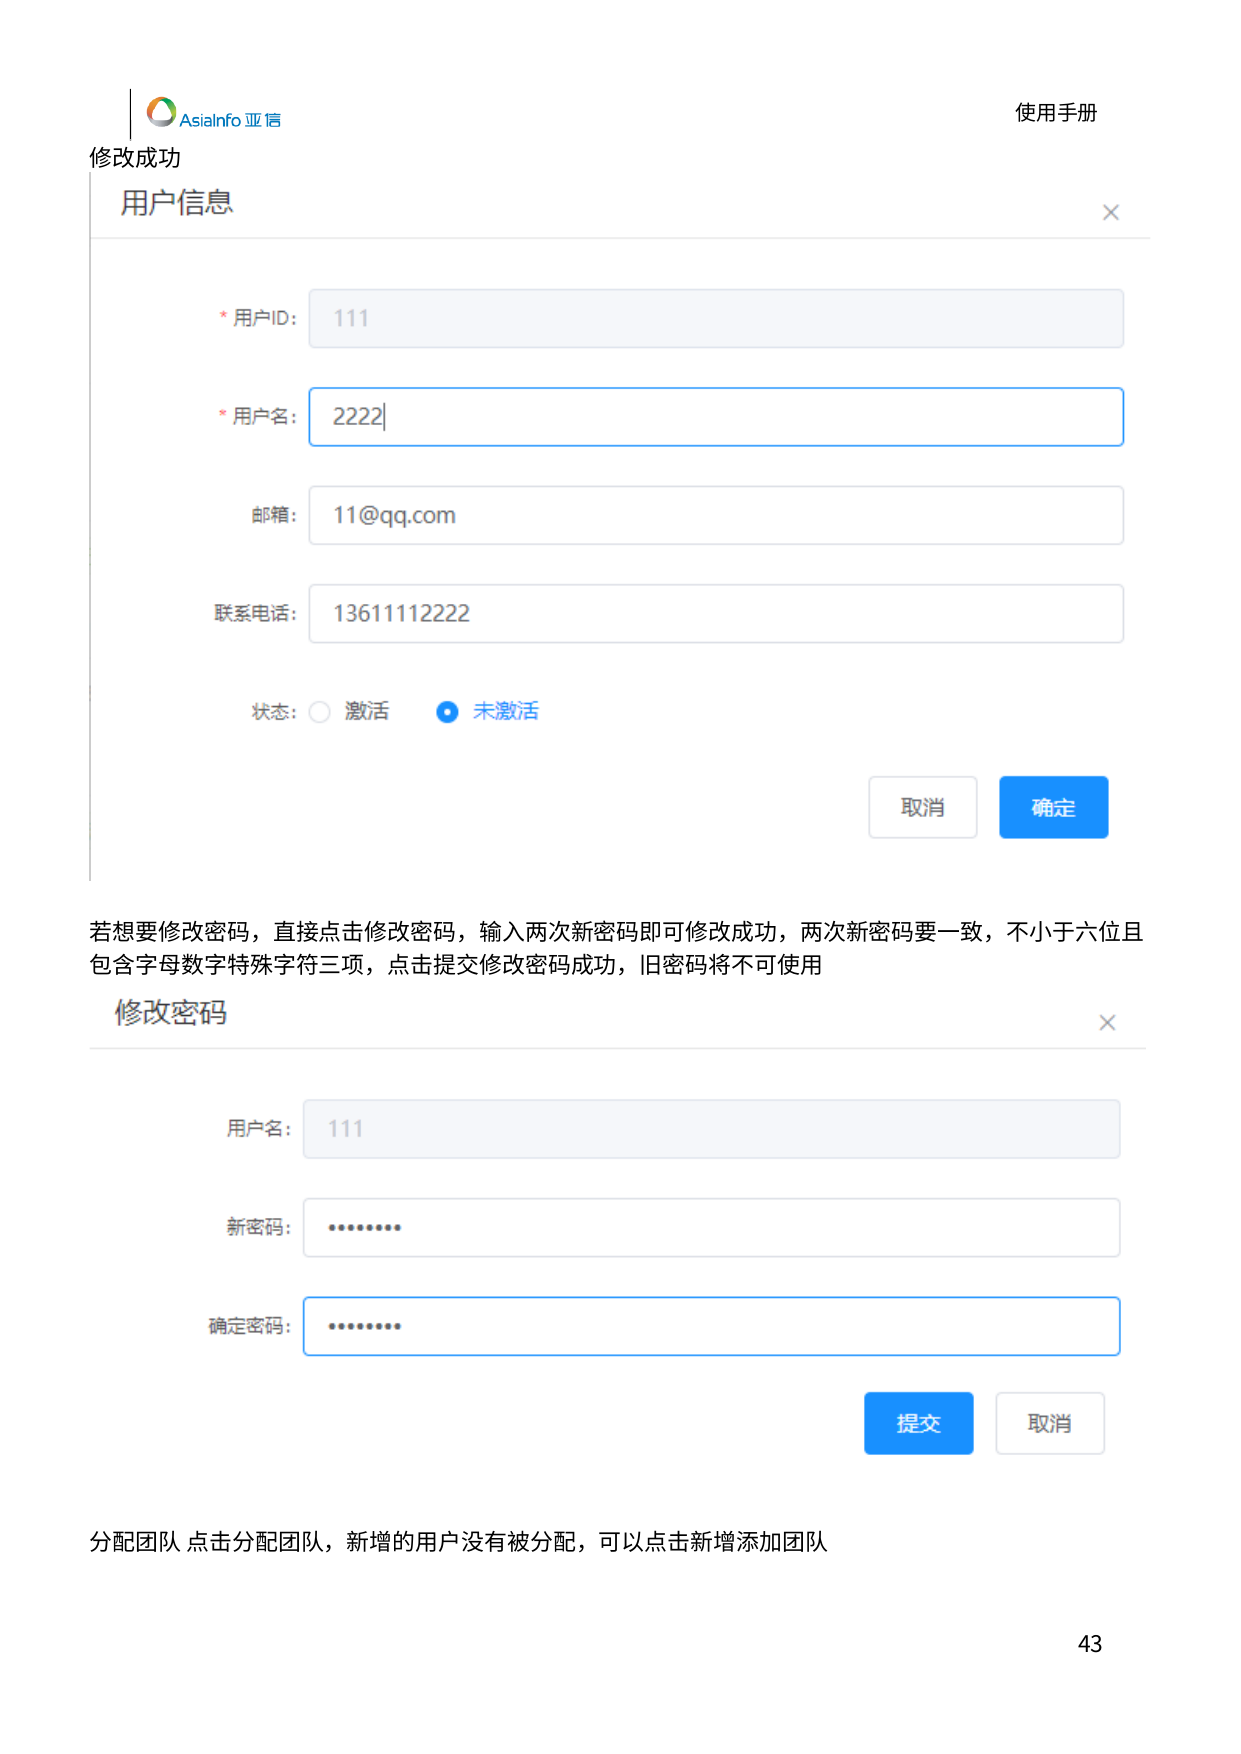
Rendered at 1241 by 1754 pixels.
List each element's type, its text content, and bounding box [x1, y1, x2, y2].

picture [89, 979, 1146, 1491]
picture [89, 172, 1151, 881]
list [89, 139, 1151, 172]
list 分配团队 点击分配团队，新增的用户没有被分配，可以点击新增添加团队 [89, 1524, 1151, 1557]
list 若想要修改密码，直接点击修改密码，输入两次新密码即可修改成功，两次新密码要一致，不小于六位且包含字母数字特殊字符三项，点击提交修改密码成功，旧密码将不可使用 [89, 913, 1151, 980]
picture [146, 96, 281, 127]
